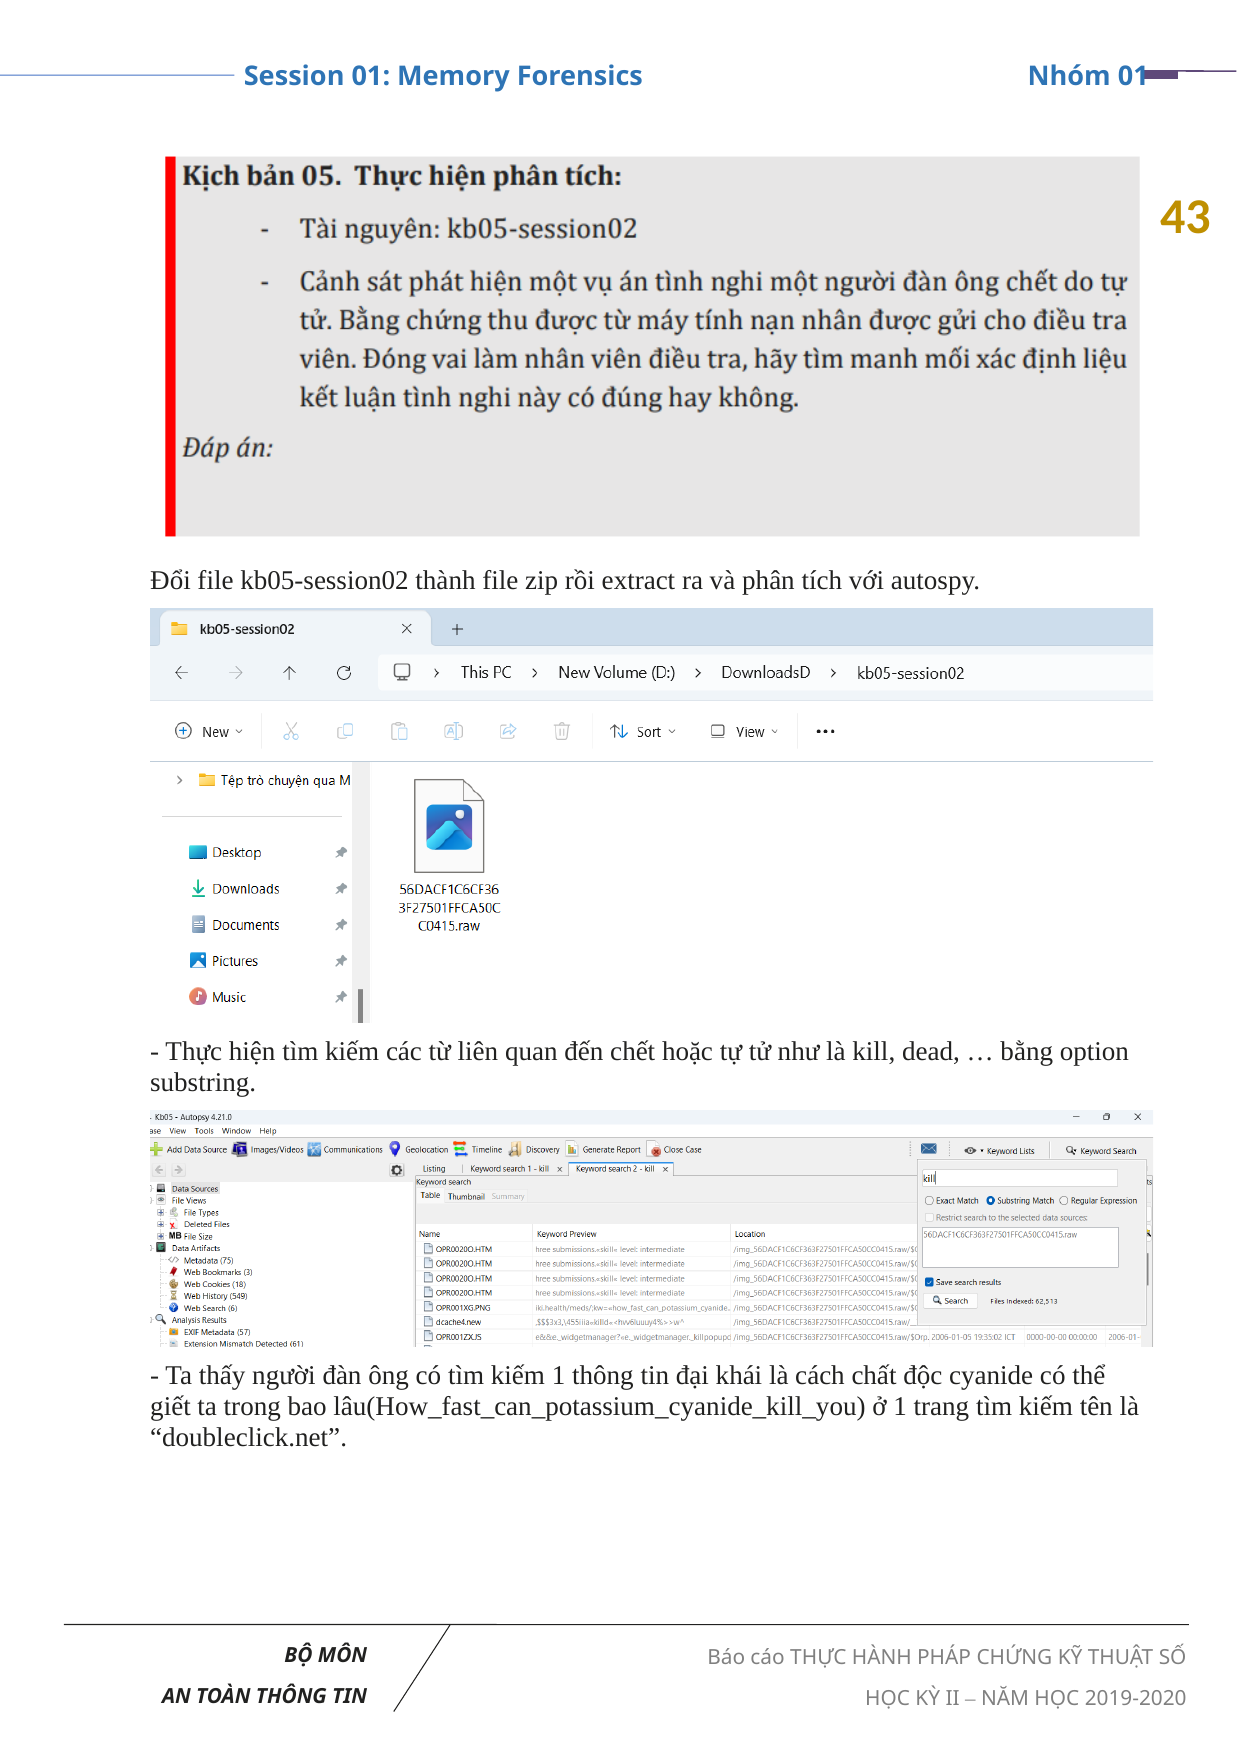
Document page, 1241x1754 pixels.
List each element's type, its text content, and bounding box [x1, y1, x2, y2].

text - Thực hiện tìm kiếm các từ liên quan đến chết hoặc tự tử như là kill, dead, … bằng option substring. [150, 1035, 1153, 1097]
text Đổi file kb05-session02 thành file zip rồi extract ra và phân tích với autospy. [150, 564, 1153, 596]
text - Ta thấy người đàn ông có tìm kiếm 1 thông tin đại khái là cách chất độc cyanide có thể giết ta trong bao lâu(How_fast_can_potassium_cyanide_kill_you) ở 1 trang tìm kiếm tên là “doubleclick.net”. [150, 1359, 1153, 1452]
picture [150, 608, 1154, 1023]
picture [150, 150, 1154, 552]
picture [150, 1110, 1154, 1347]
